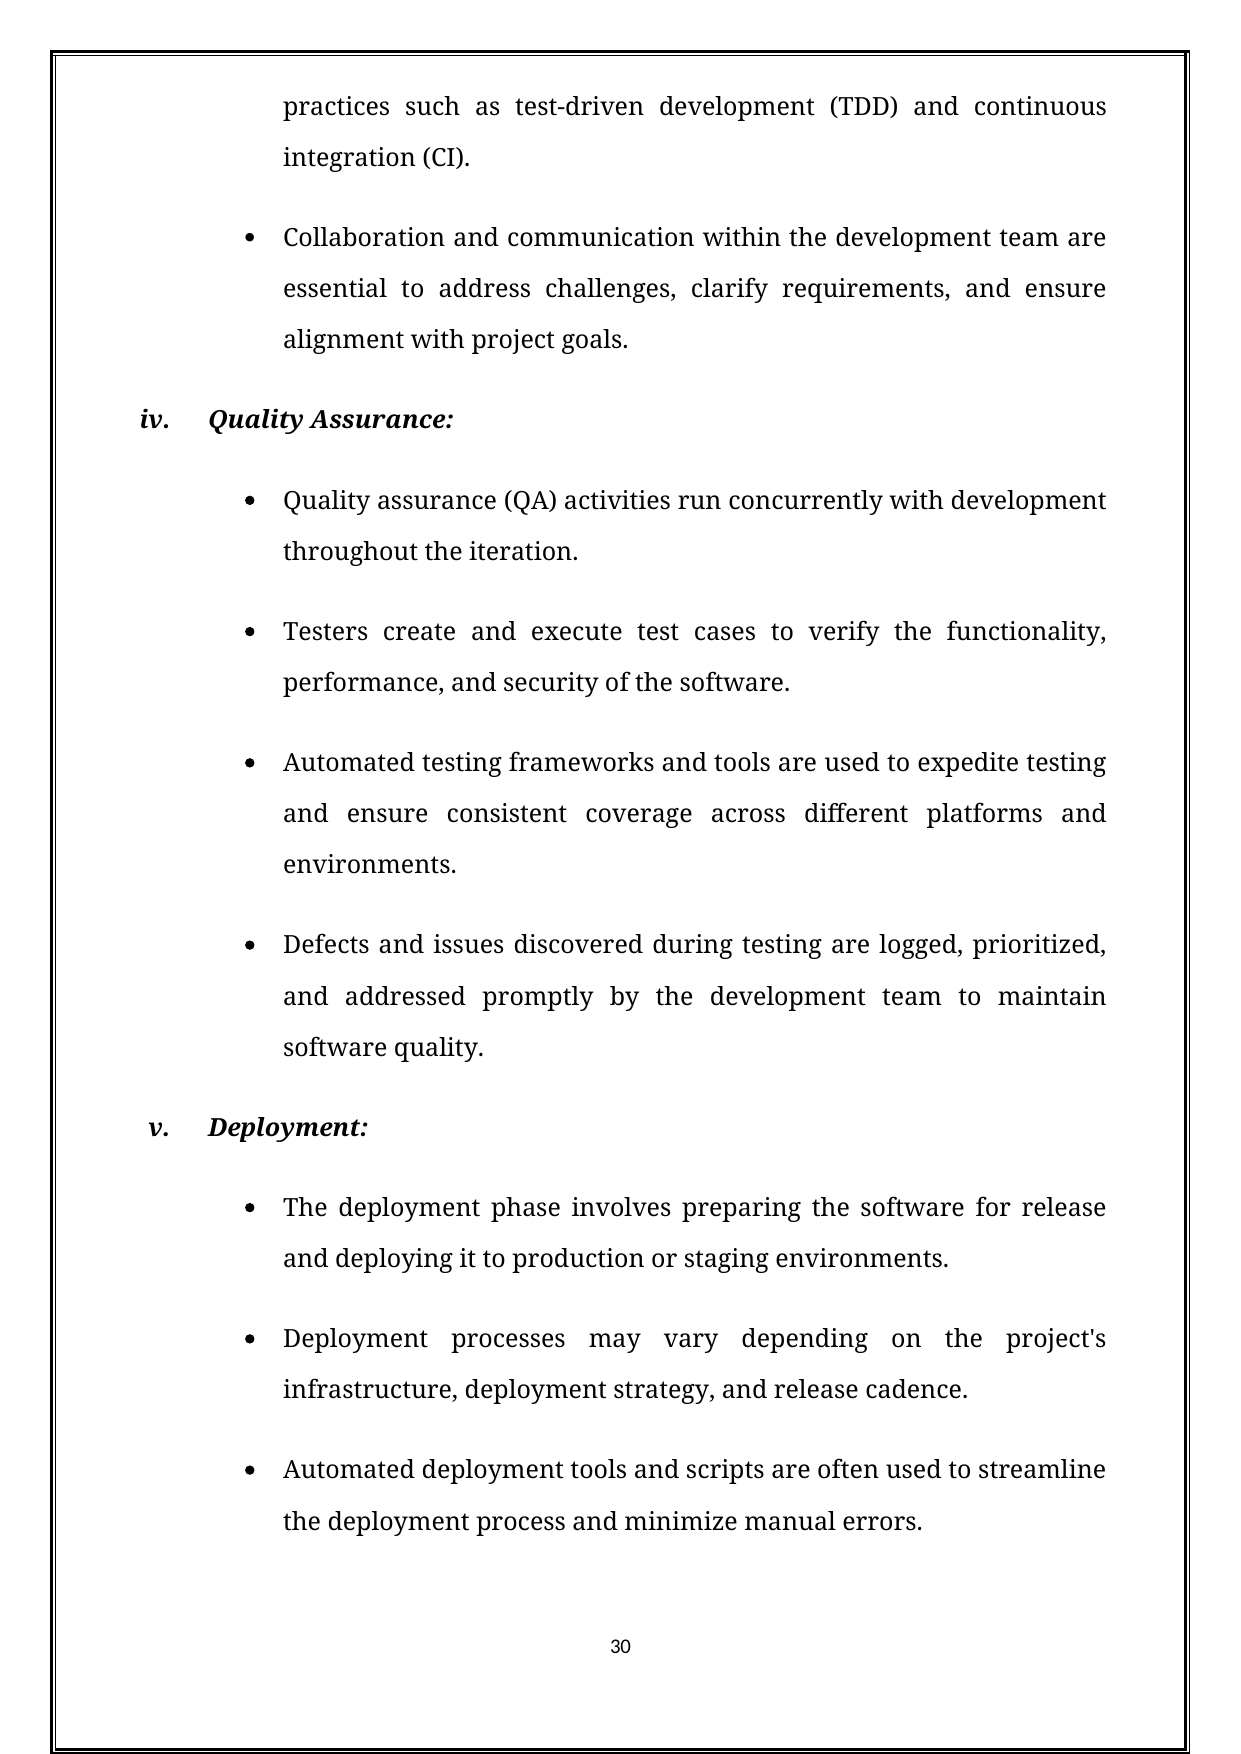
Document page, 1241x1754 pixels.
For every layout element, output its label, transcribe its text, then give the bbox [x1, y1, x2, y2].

list Collaboration and communication within the development team are essential to address challenges, clarify requirements, and ensure alignment with project goals. [245, 220, 1107, 356]
list Defects and issues discovered during testing are logged, prioritized, and addressed promptly by the development team to maintain software quality. [245, 927, 1107, 1063]
list The deployment phase involves preparing the software for release and deploying it to production or staging environments. [245, 1190, 1107, 1275]
list Quality Assurance: [170, 402, 1107, 436]
list Automated deployment tools and scripts are often used to streamline the deployment process and minimize manual errors. [245, 1452, 1107, 1537]
list Quality assurance (QA) activities run concurrently with development throughout the iteration. [245, 482, 1107, 567]
list Automated testing frameworks and tools are used to expedite testing and ensure consistent coverage across different platforms and environments. [245, 745, 1107, 881]
list Testers create and execute test cases to verify the functionality, performance, and security of the software. [245, 614, 1107, 699]
list Deployment processes may vary depending on the project's infrastructure, deployment strategy, and release cadence. [245, 1321, 1107, 1406]
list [245, 89, 1107, 174]
list Deployment: [170, 1109, 1107, 1143]
